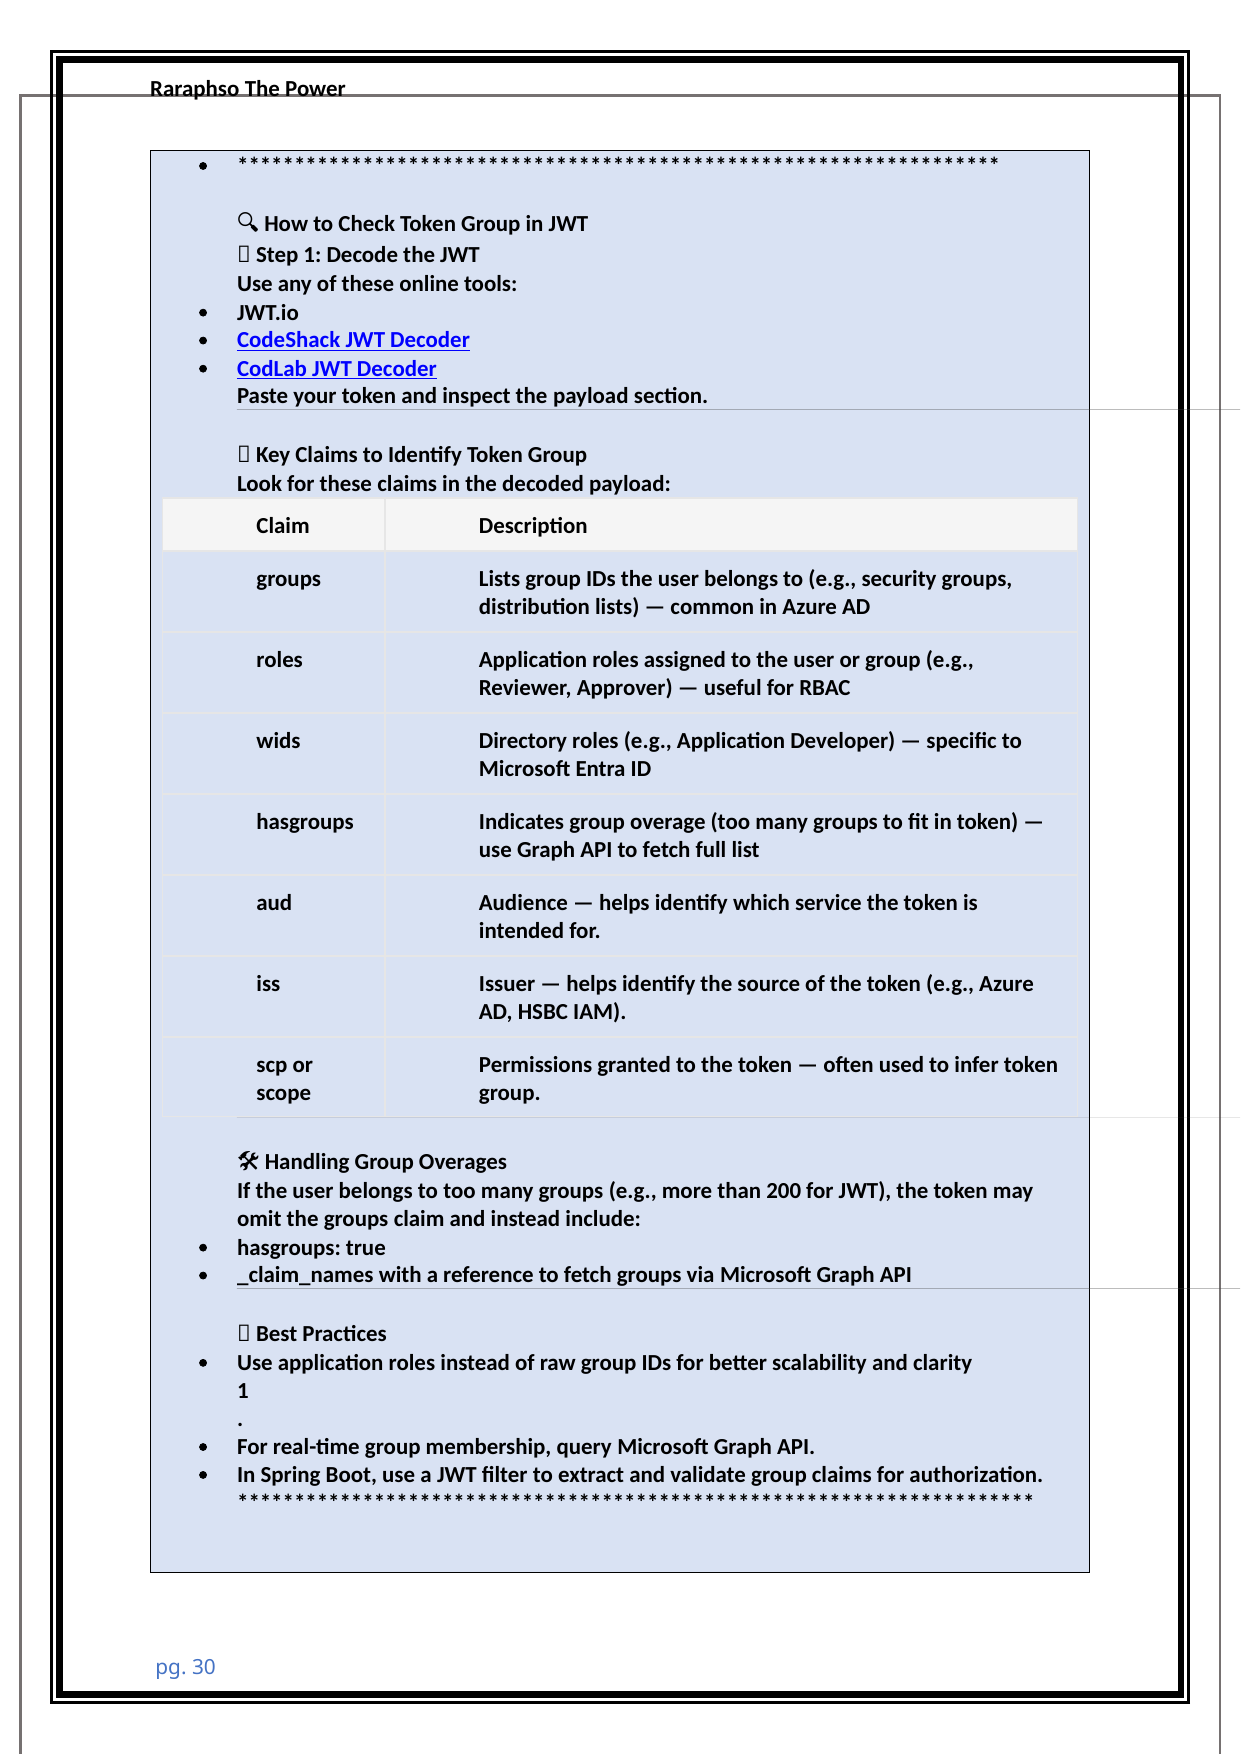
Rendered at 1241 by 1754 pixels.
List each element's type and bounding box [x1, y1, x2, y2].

table_header [151, 151, 1089, 1572]
